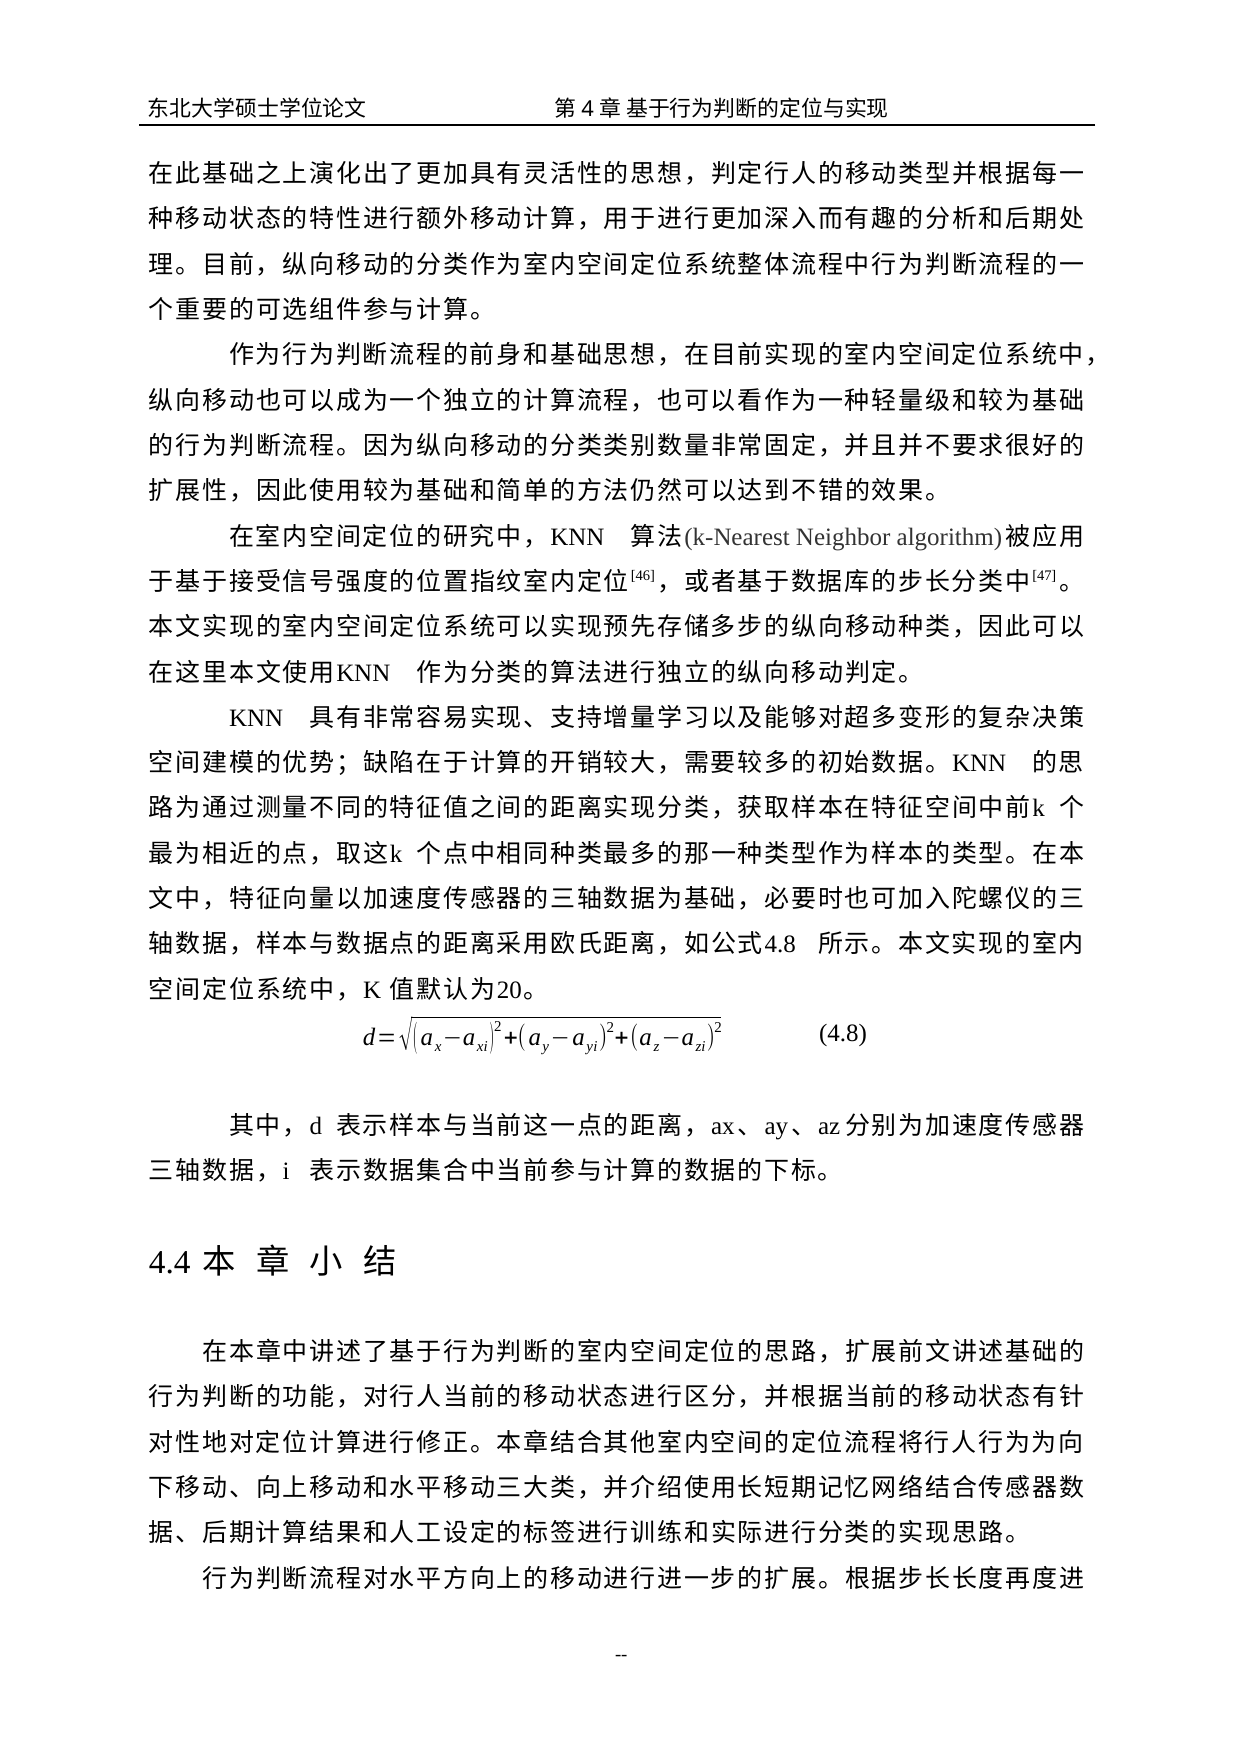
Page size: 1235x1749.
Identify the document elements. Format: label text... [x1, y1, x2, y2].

text KNN具有非常容易实现、支持增量学习以及能够对超多变形的复杂决策空间建模的优势；缺陷在于计算的开销较大，需要较多的初始数据。KNN的思路为通过测量不同的特征值之间的距离实现分类，获取样本在特征空间中前k个最为相近的点，取这k个点中相同种类最多的那一种类型作为样本的类型。在本文中，特征向量以加速度传感器的三轴数据为基础，必要时也可加入陀螺仪的三轴数据，样本与数据点的距离采用欧氏距离，如公式4.8所示。本文实现的室内空间定位系统中，K值默认为20。 [149, 693, 1086, 1010]
text 在室内空间定位的研究中，KNN算法(k-Nearest Neighbor algorithm)被应用于基于接受信号强度的位置指纹室内定位[46]，或者基于数据库的步长分类中[47]。本文实现的室内空间定位系统可以实现预先存储多步的纵向移动种类，因此可以在这里本文使用KNN作为分类的算法进行独立的纵向移动判定。 [149, 512, 1086, 693]
subtitle 本章小结 [149, 1214, 1086, 1304]
text 作为行为判断流程的前身和基础思想，在目前实现的室内空间定位系统中，纵向移动也可以成为一个独立的计算流程，也可以看作为一种轻量级和较为基础的行为判断流程。因为纵向移动的分类类别数量非常固定，并且并不要求很好的扩展性，因此使用较为基础和简单的方法仍然可以达到不错的效果。 [149, 330, 1086, 512]
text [149, 1554, 1086, 1599]
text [149, 149, 1086, 330]
text 在本章中讲述了基于行为判断的室内空间定位的思路，扩展前文讲述基础的行为判断的功能，对行人当前的移动状态进行区分，并根据当前的移动状态有针对性地对定位计算进行修正。本章结合其他室内空间的定位流程将行人行为为向下移动、向上移动和水平移动三大类，并介绍使用长短期记忆网络结合传感器数据、后期计算结果和人工设定的标签进行训练和实际进行分类的实现思路。 [149, 1327, 1086, 1554]
text (4.8) [149, 1010, 1086, 1101]
text 其中，d表示样本与当前这一点的距离，ax、ay、az分别为加速度传感器三轴数据，i表示数据集合中当前参与计算的数据的下标。 [149, 1101, 1086, 1191]
